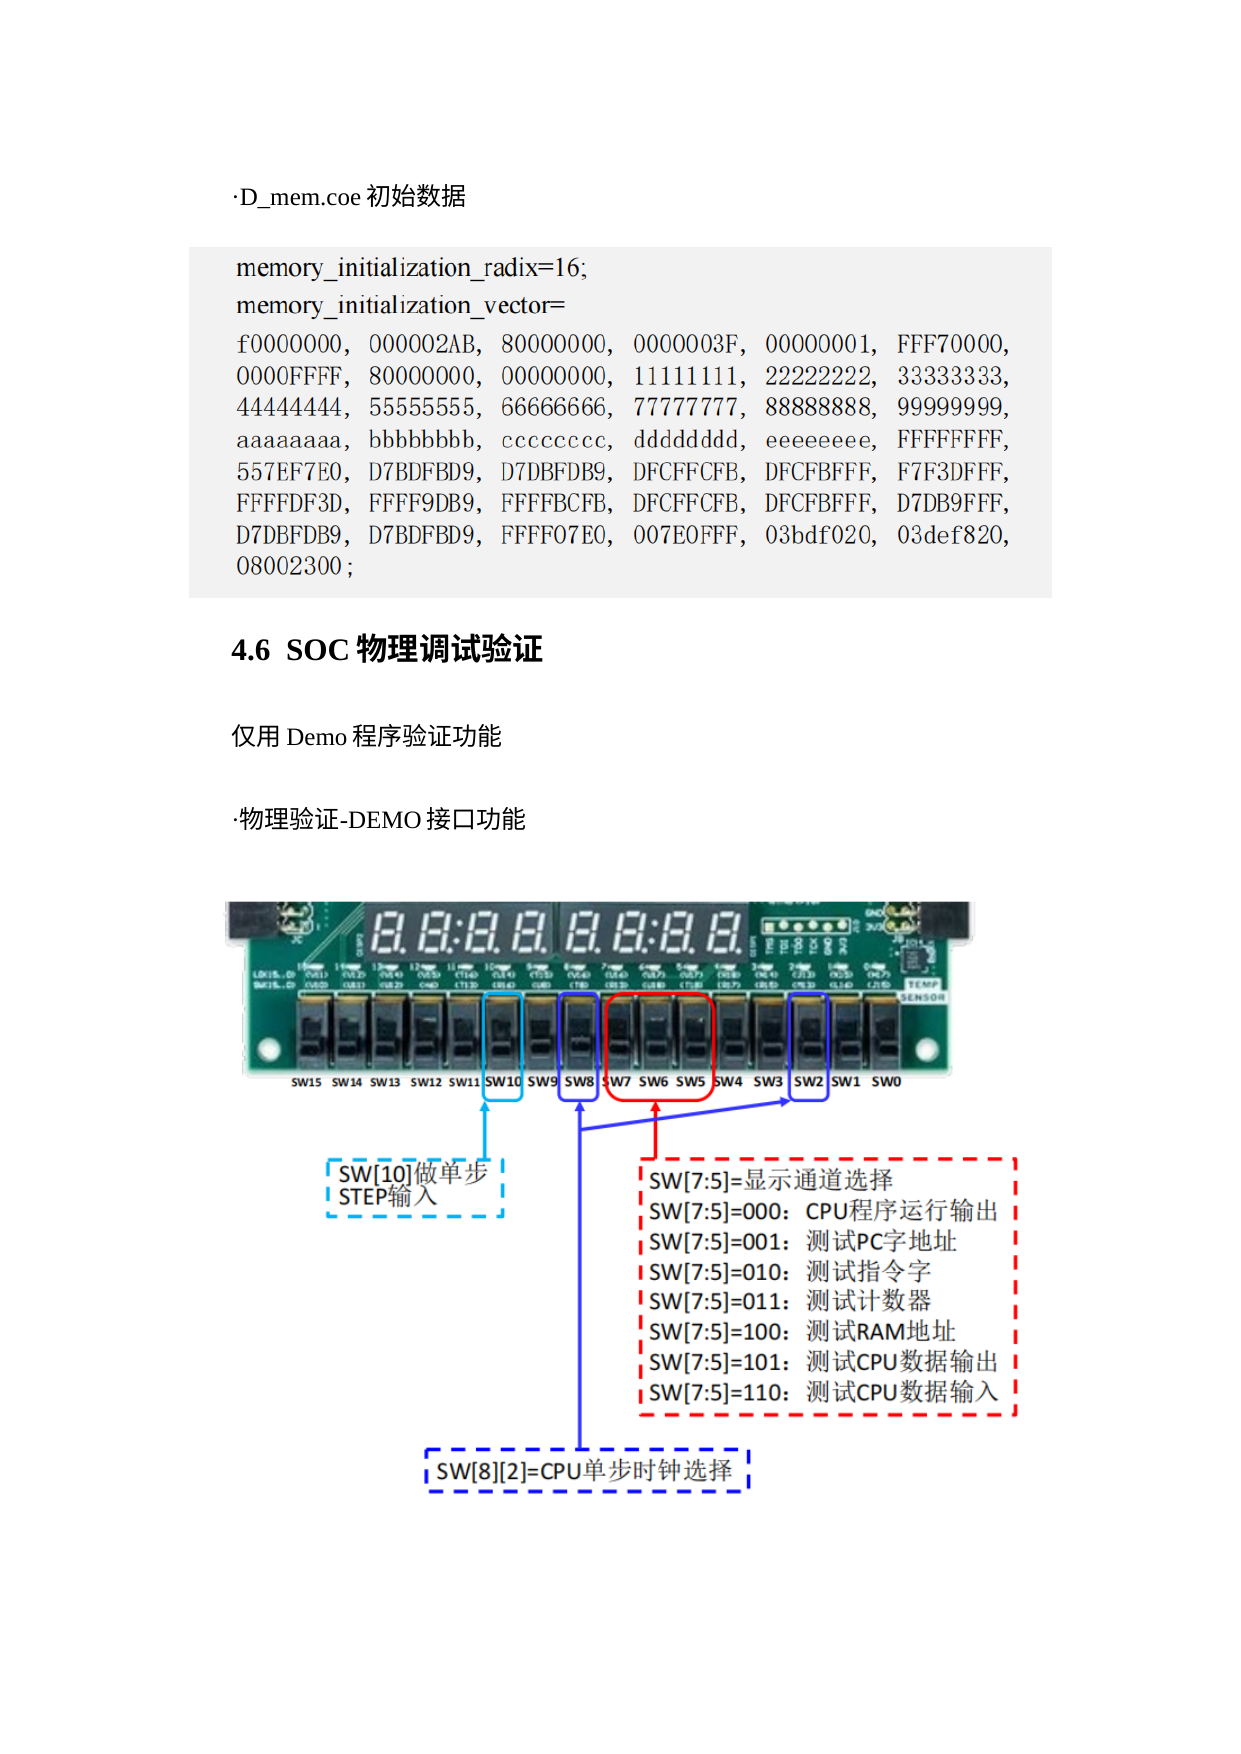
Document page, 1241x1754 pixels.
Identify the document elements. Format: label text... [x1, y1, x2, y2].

list 4.6 SOC物理调试验证 [187, 615, 1053, 680]
picture [187, 868, 1053, 1522]
picture [187, 245, 1053, 598]
list 仅用Demo程序验证功能 [187, 702, 1053, 767]
list ·物理验证-DEMO接口功能 [187, 785, 1053, 850]
list ·D_mem.coe初始数据 [187, 162, 1053, 227]
